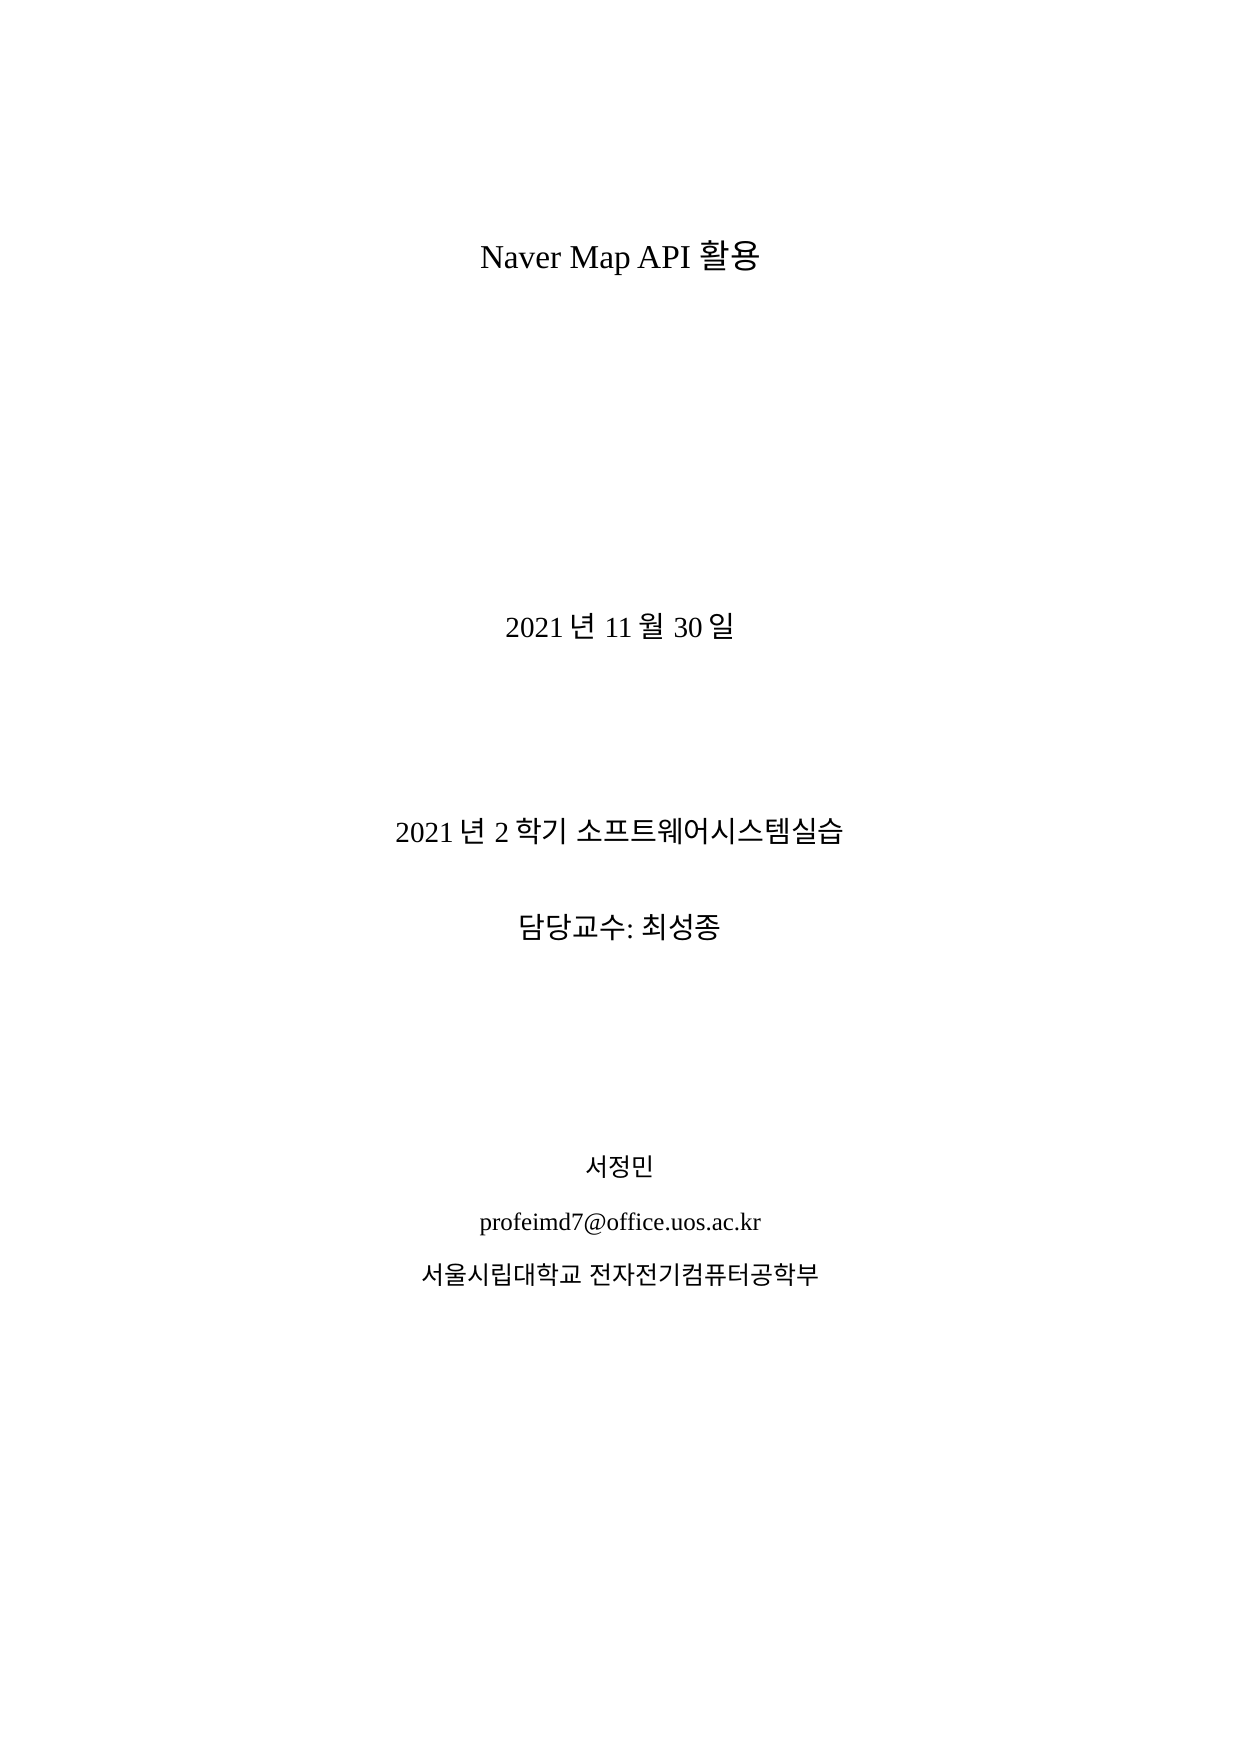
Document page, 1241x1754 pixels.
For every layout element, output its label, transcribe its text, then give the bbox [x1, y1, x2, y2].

text Naver Map API 활용 [177, 217, 1063, 292]
text 2021년 11월 30일 [177, 587, 1063, 662]
text 담당교수: 최성종 [177, 888, 1063, 963]
text 2021년 2학기 소프트웨어시스템실습 [177, 792, 1063, 867]
text 서정민 [177, 1147, 1063, 1184]
text profeimd7@office.uos.ac.kr [177, 1203, 1063, 1240]
text 서울시립대학교 전자전기컴퓨터공학부 [177, 1254, 1063, 1292]
